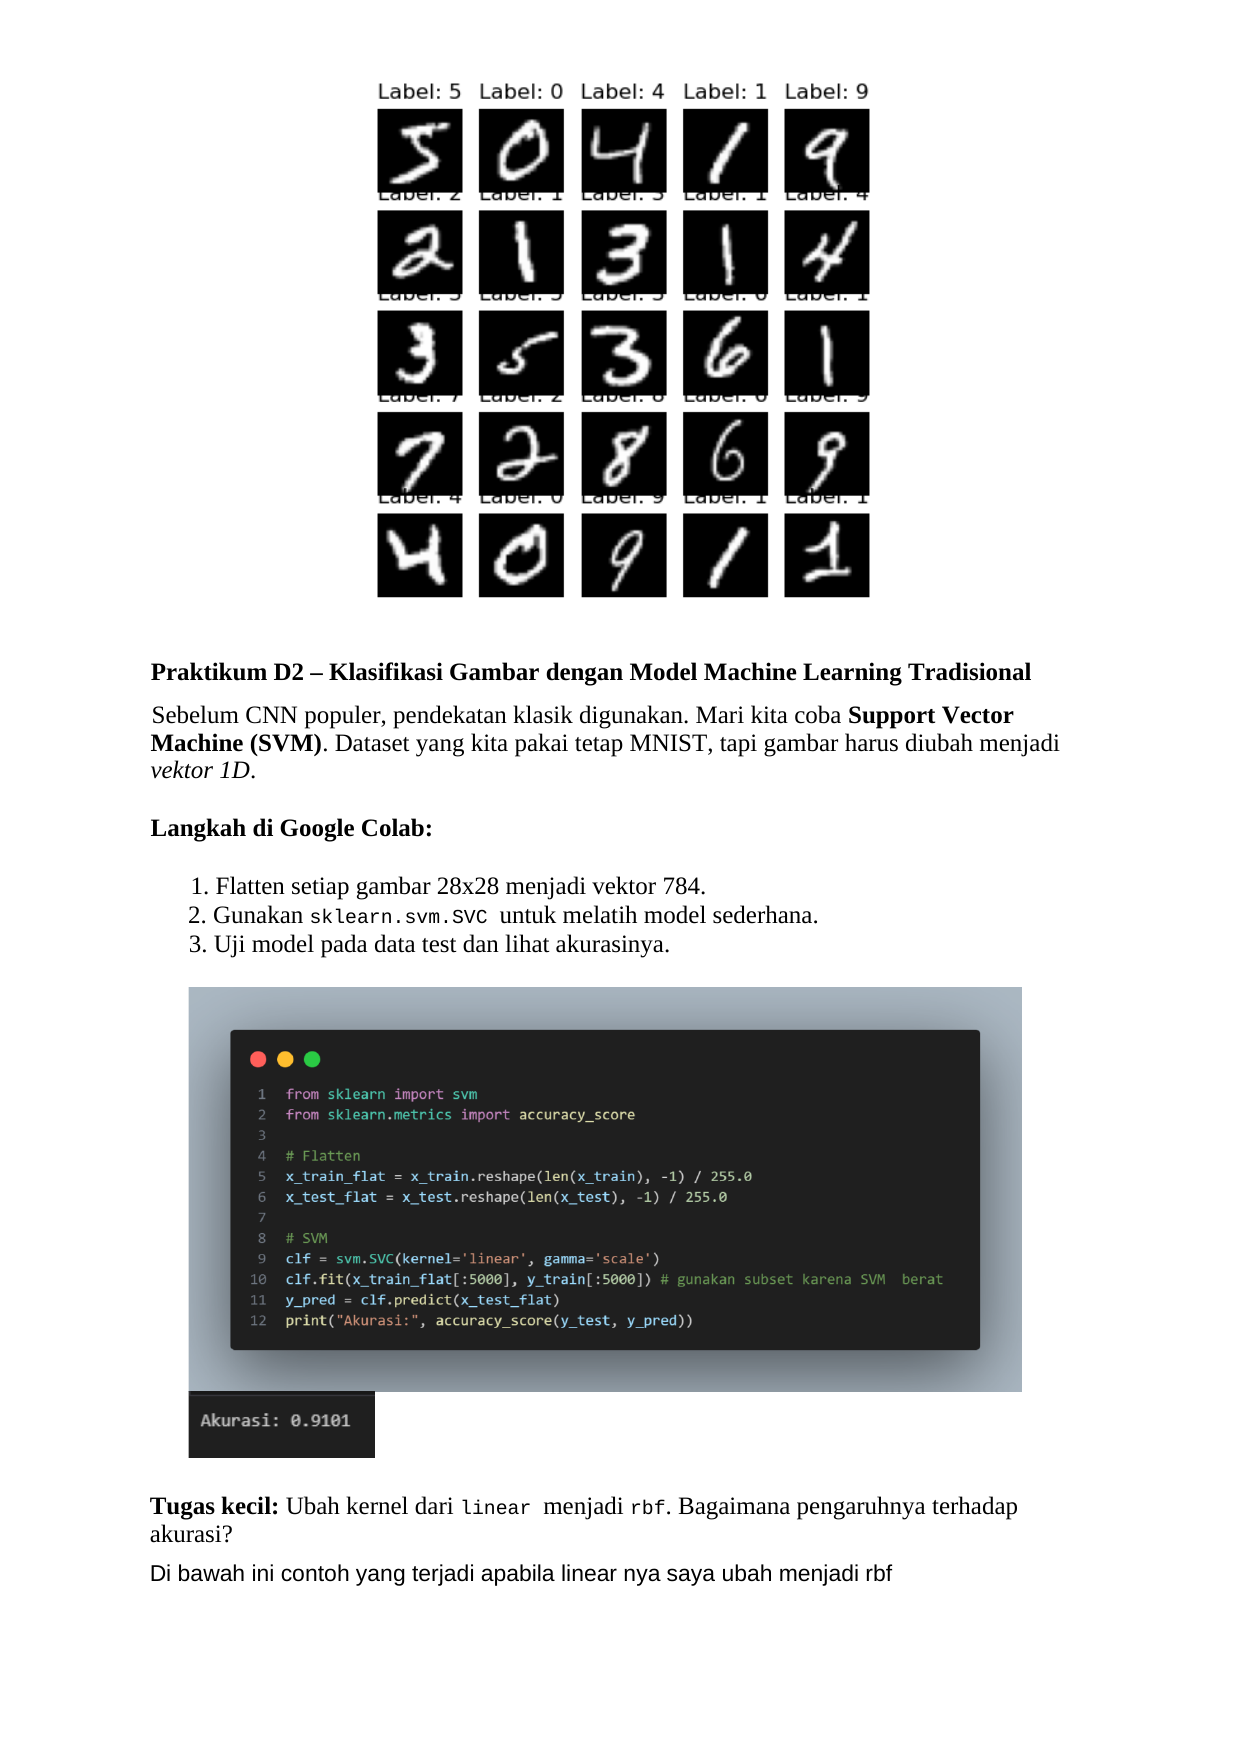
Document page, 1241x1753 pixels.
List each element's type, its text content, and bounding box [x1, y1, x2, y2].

text Di bawah ini contoh yang terjadi apabila linear nya saya ubah menjadi rbf [149, 1561, 1026, 1587]
text Langkah di Google Colab: [150, 813, 1097, 842]
text Tugas kecil: Ubah kernel dari linear menjadi rbf. Bagaimana pengaruhnya terhadap akurasi? [149, 1491, 1026, 1548]
text 2. Gunakan sklearn.svm.SVC untuk melatih model sederhana. [188, 900, 1097, 929]
picture [365, 72, 881, 610]
text Sebelum CNN populer, pendekatan klasik digunakan. Mari kita coba Support Vector Machine (SVM). Dataset yang kita pakai tetap MNIST, tapi gambar harus diubah menjadi vektor 1D. [150, 702, 1097, 784]
picture [188, 987, 1022, 1458]
text Praktikum D2 – Klasifikasi Gambar dengan Model Machine Learning Tradisional [151, 657, 1097, 686]
text 1. Flatten setiap gambar 28x28 menjadi vektor 784. [190, 871, 1097, 900]
text 3. Uji model pada data test dan lihat akurasinya. [188, 929, 1097, 958]
